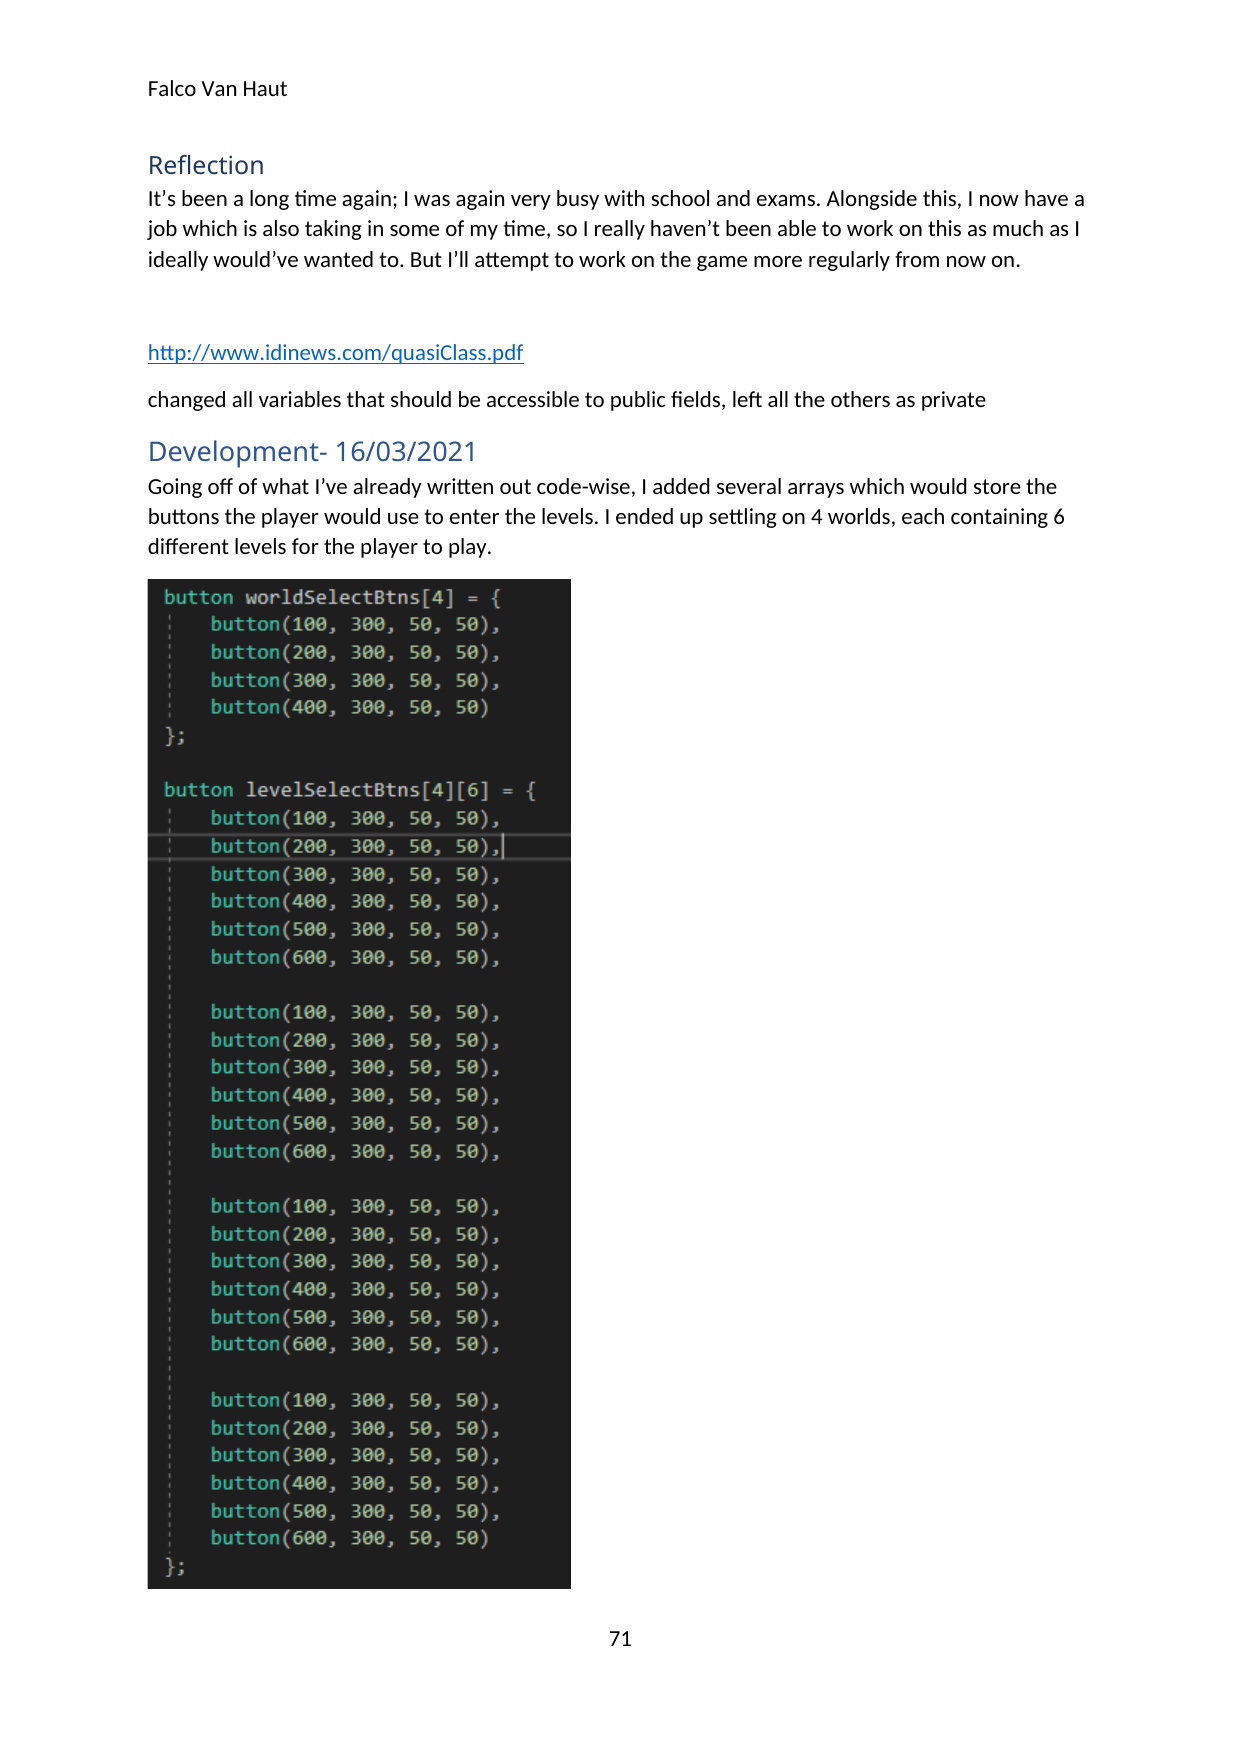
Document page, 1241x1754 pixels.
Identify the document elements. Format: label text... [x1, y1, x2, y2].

text http://www.idinews.com/quasiClass.pdf [148, 338, 1093, 367]
subtitle Development- 16/03/2021 [148, 432, 1093, 469]
picture [147, 579, 571, 1589]
text It’s been a long time again; I was again very busy with school and exams. Alongside this, I now have a job which is also taking in some of my time, so I really haven’t been able to work on this as much as I ideally would’ve wanted to. But I’ll attempt to work on the game more regularly from now on. [148, 184, 1093, 273]
subtitle Reflection [148, 148, 1093, 182]
text Going off of what I’ve already written out code-wise, I added several arrays which would store the buttons the player would use to enter the levels. I ended up settling on 4 worlds, each containing 6 different levels for the player to play. [148, 472, 1093, 561]
text changed all variables that should be accessible to public fields, left all the others as private [148, 385, 1093, 413]
